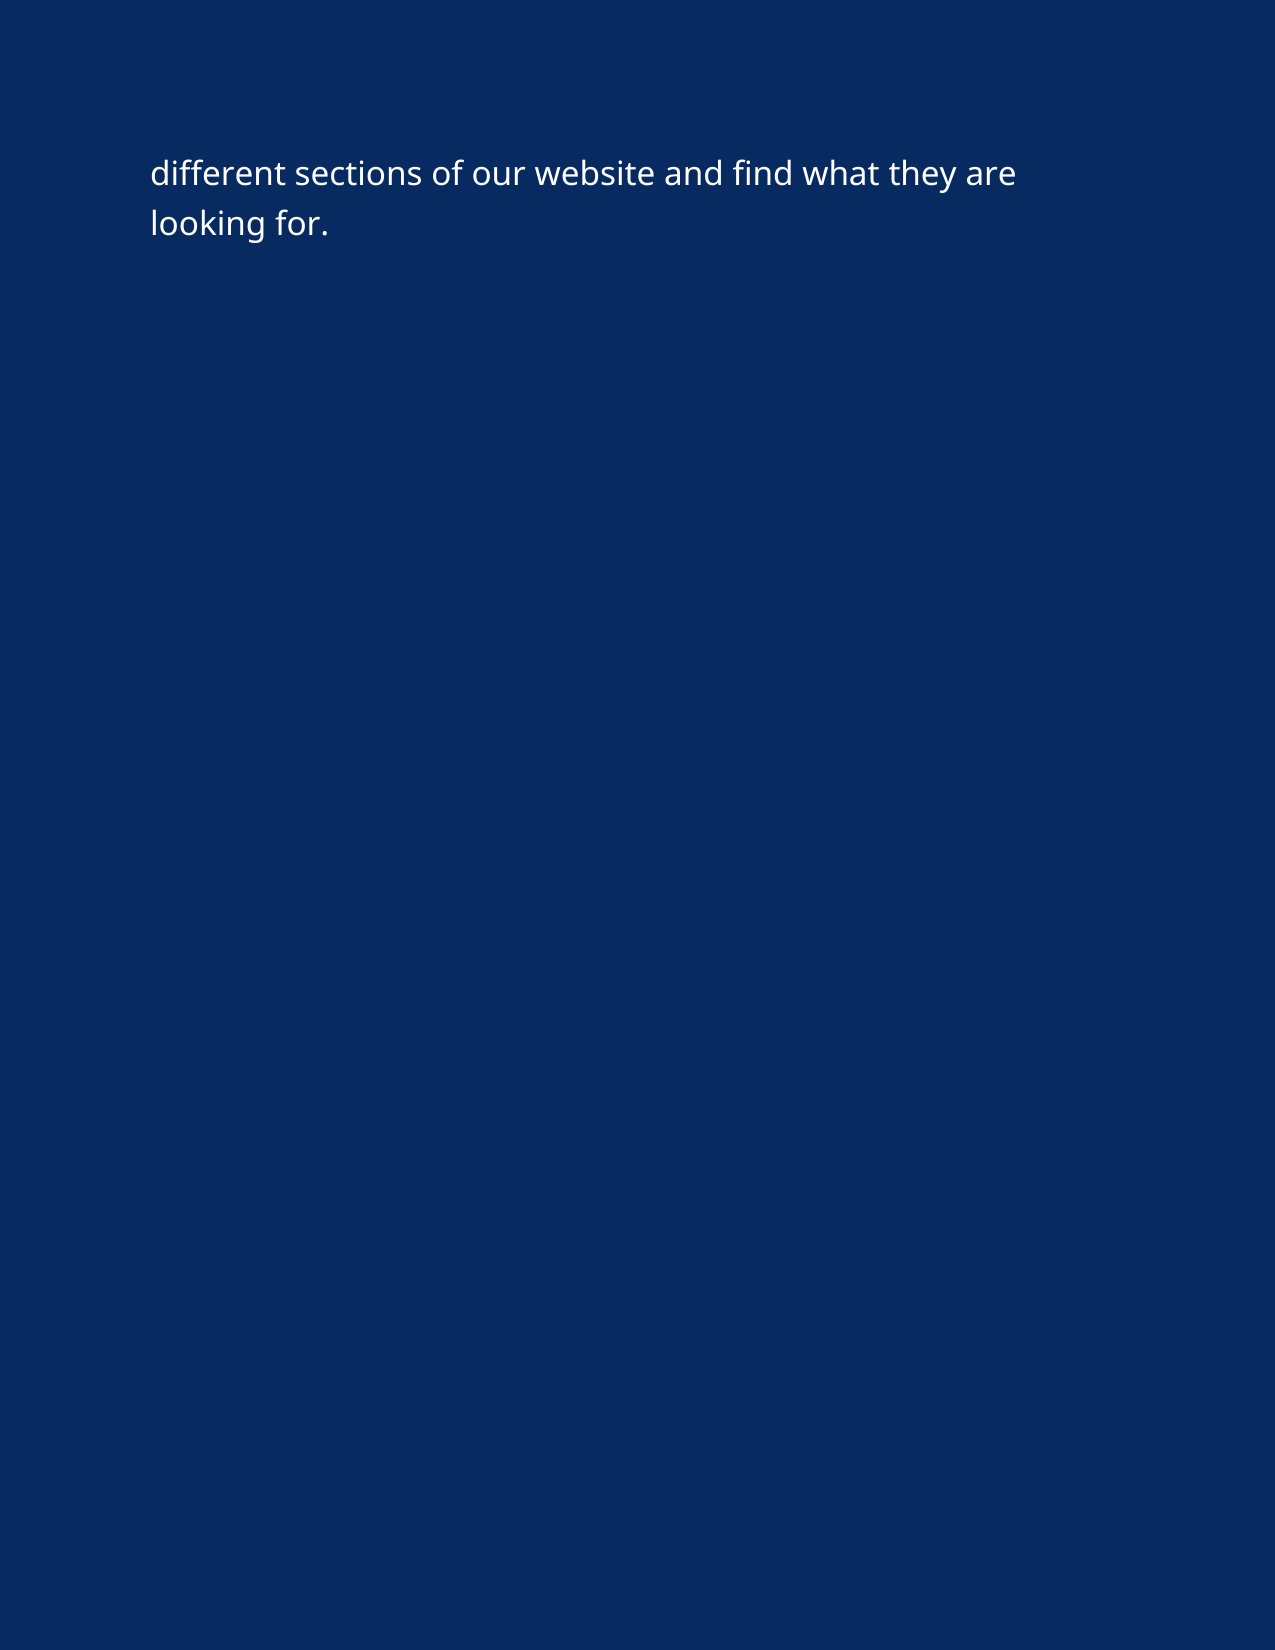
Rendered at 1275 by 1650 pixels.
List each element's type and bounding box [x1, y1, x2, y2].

text [150, 150, 1125, 245]
